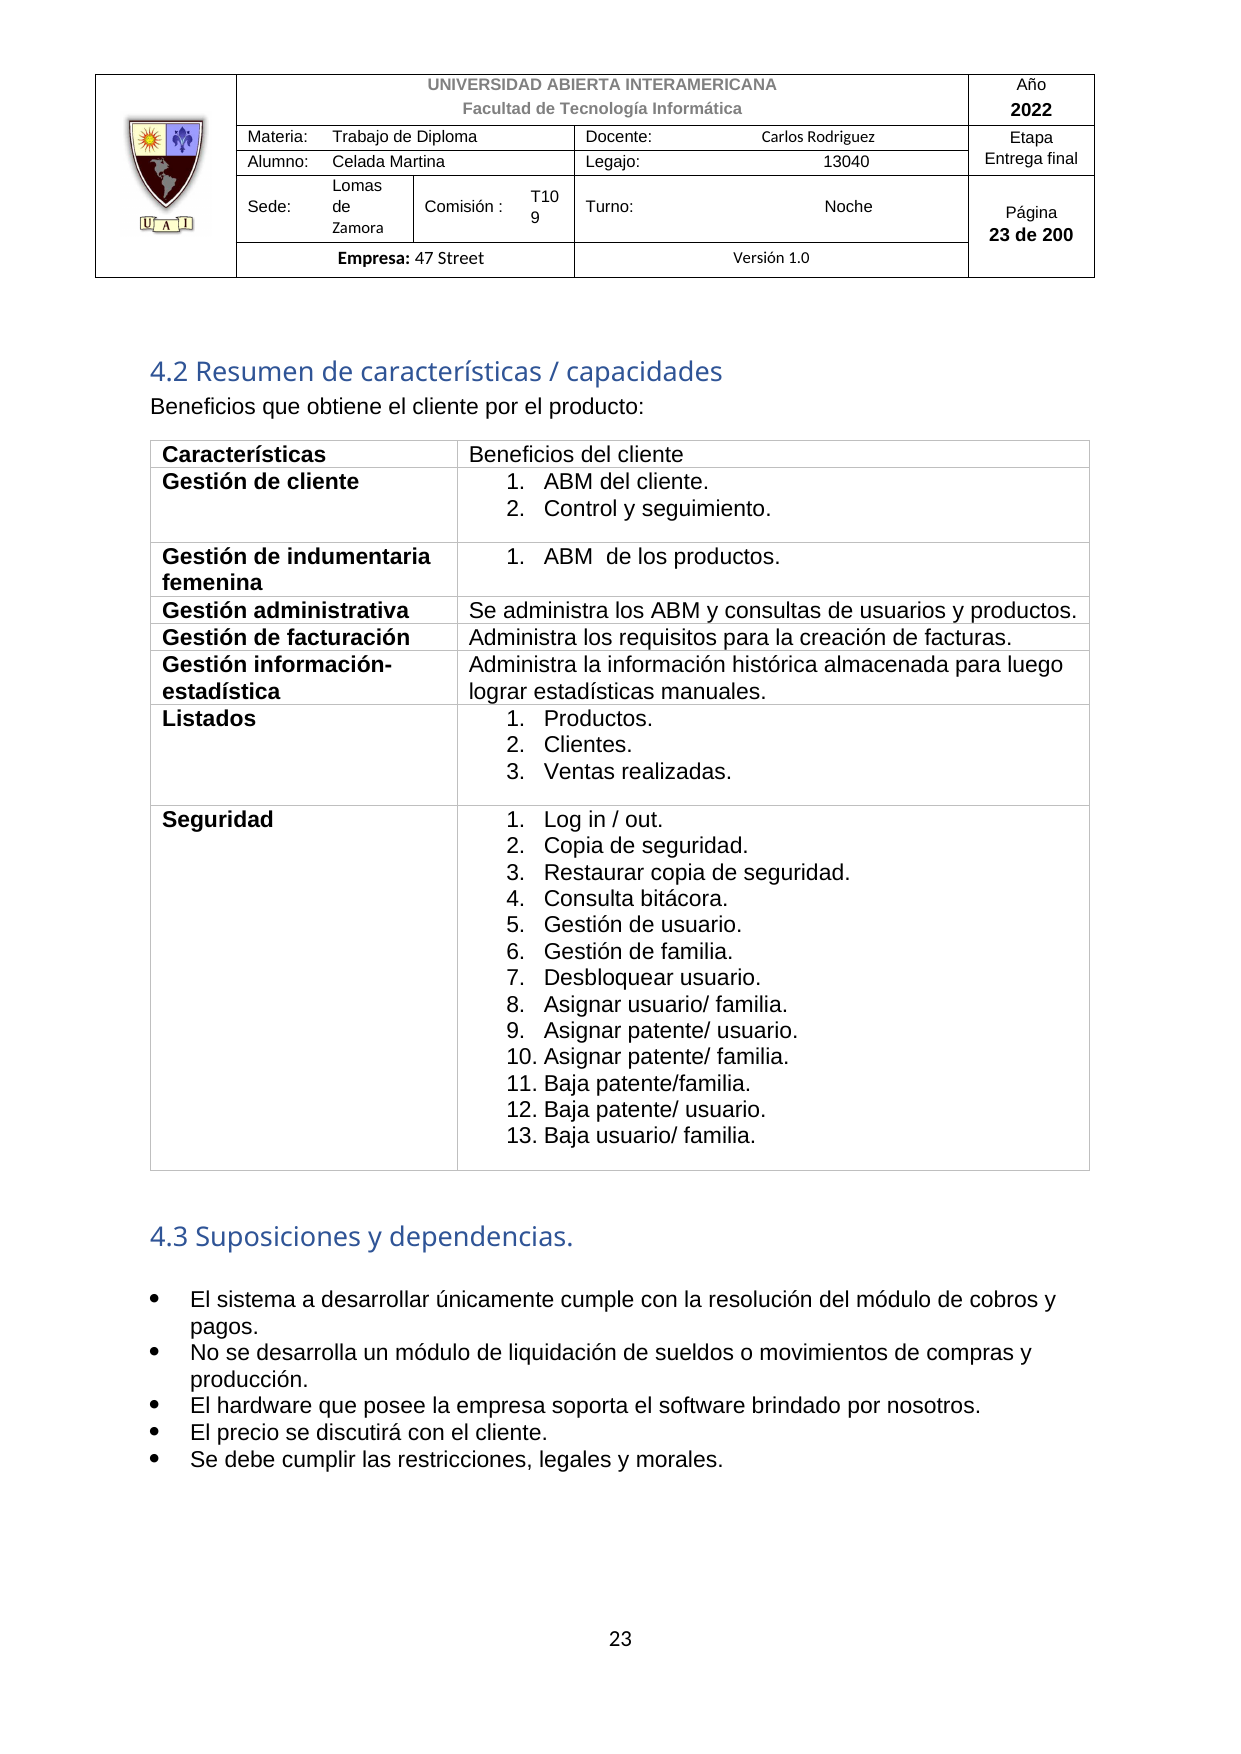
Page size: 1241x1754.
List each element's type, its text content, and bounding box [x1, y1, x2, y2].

table_cell Log in / out. Copia de seguridad. Restaurar copia de seguridad. Consulta bitácora. Gestión de usuario. Gestión de familia. Desbloquear usuario. Asignar usuario/ familia. Asignar patente/ usuario. Asignar patente/ familia. Baja patente/familia. Baja patente/ usuario. Baja usuario/ familia. [458, 806, 1089, 1169]
picture [120, 111, 212, 237]
table_cell Gestión administrativa [151, 597, 457, 623]
table_cell Gestión información-estadística [151, 651, 457, 704]
table_cell Seguridad [151, 806, 457, 1169]
table_cell Gestión de indumentaria femenina [151, 543, 457, 596]
table_cell Administra los requisitos para la creación de facturas. [458, 624, 1089, 650]
list No se desarrolla un módulo de liquidación de sueldos o movimientos de compras y producción. [150, 1339, 1090, 1392]
table_cell ABM del cliente. Control y seguimiento. [458, 468, 1089, 542]
subtitle 4.2 Resumen de características / capacidades [150, 353, 1090, 390]
table_cell Gestión de facturación [151, 624, 457, 650]
subtitle 4.3 Suposiciones y dependencias. [150, 1217, 1090, 1254]
table_cell Productos. Clientes. Ventas realizadas. [458, 705, 1089, 805]
table_cell ABM de los productos. [458, 543, 1089, 596]
list El precio se discutirá con el cliente. [150, 1419, 1090, 1446]
table_cell Administra la información histórica almacenada para luego lograr estadísticas manuales. [458, 651, 1089, 704]
table_header Beneficios del cliente [458, 441, 1089, 467]
table_cell Listados [151, 705, 457, 805]
list El sistema a desarrollar únicamente cumple con la resolución del módulo de cobros y pagos. [150, 1286, 1090, 1339]
table_cell Gestión de cliente [151, 468, 457, 542]
text Beneficios que obtiene el cliente por el producto: [150, 393, 1090, 419]
list El hardware que posee la empresa soporta el software brindado por nosotros. [150, 1392, 1090, 1419]
table_header Características [151, 441, 457, 467]
list Se debe cumplir las restricciones, legales y morales. [150, 1446, 1090, 1473]
table_cell Se administra los ABM y consultas de usuarios y productos. [458, 597, 1089, 623]
